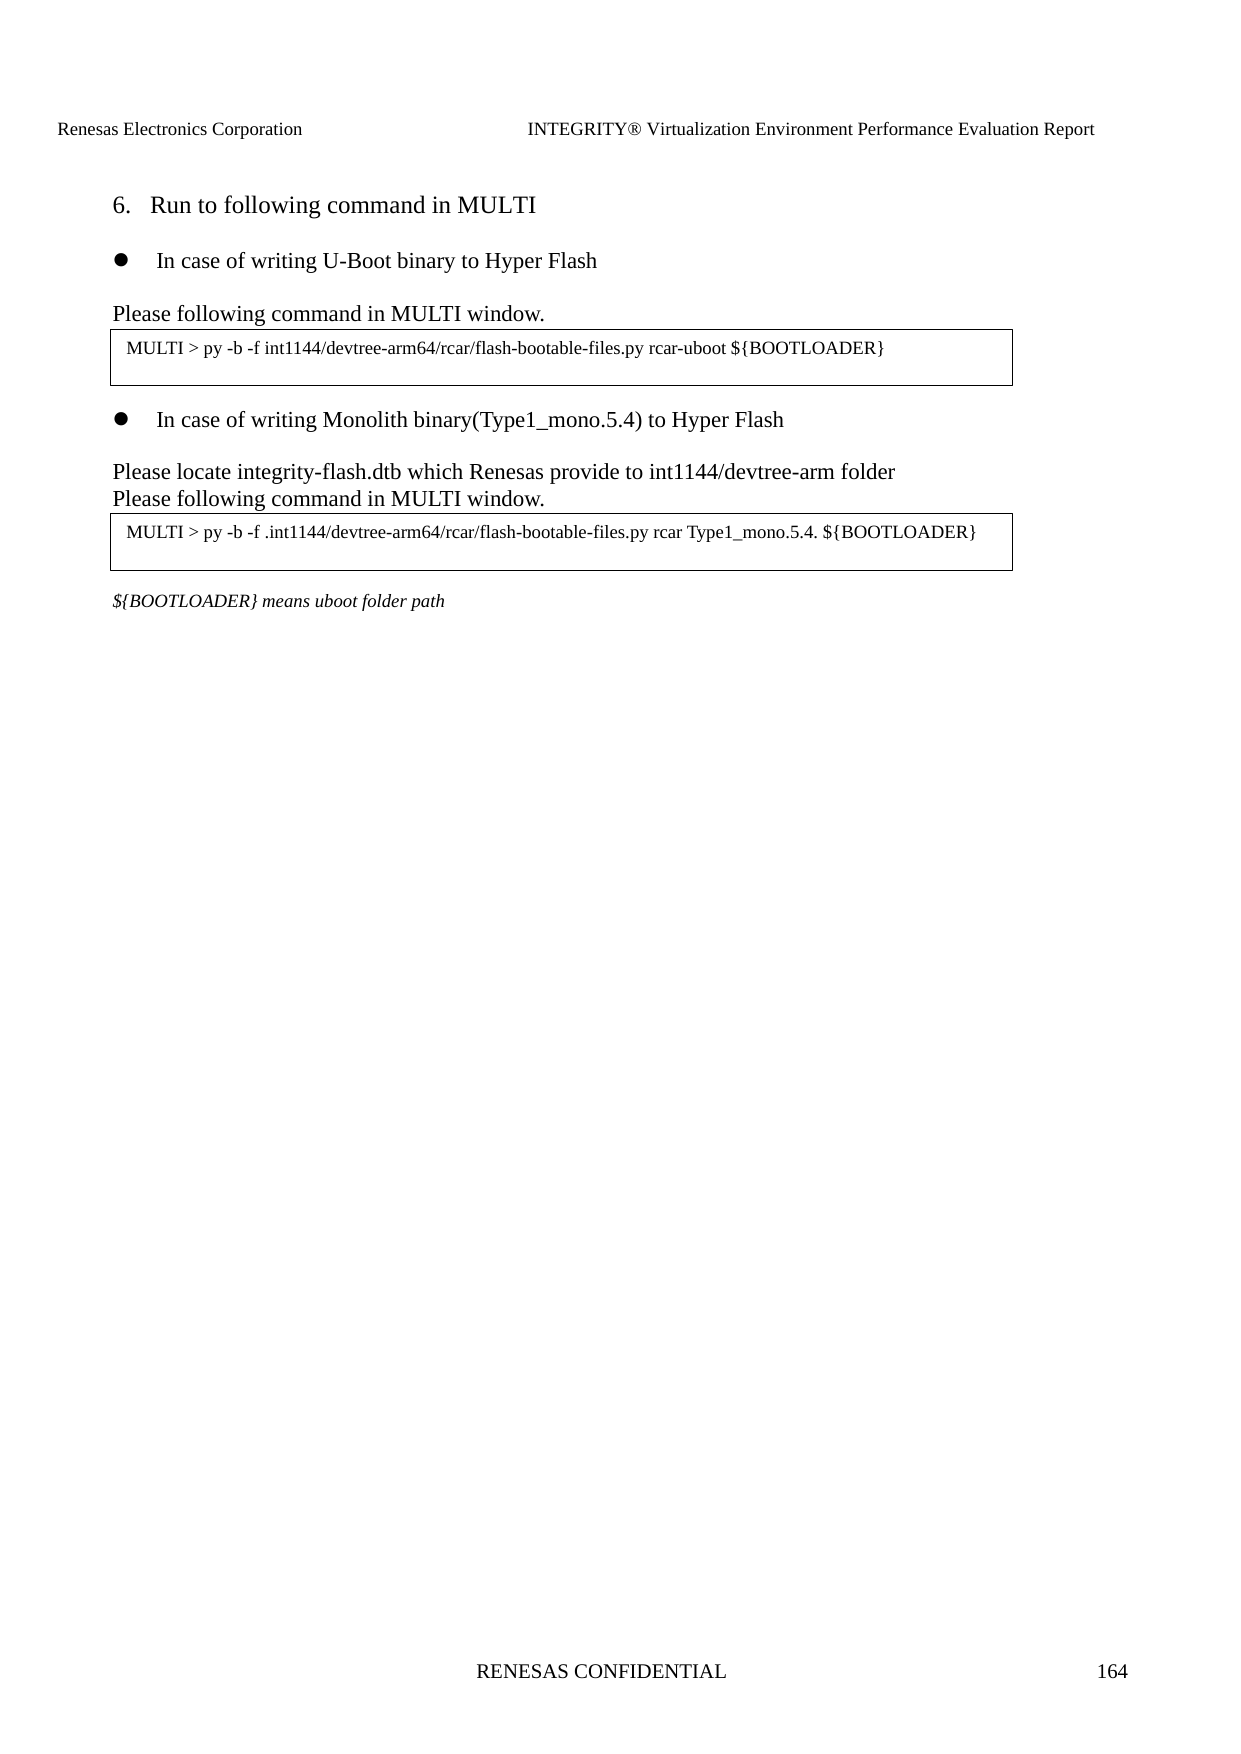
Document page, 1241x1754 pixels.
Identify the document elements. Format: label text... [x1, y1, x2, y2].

text Please following command in MULTI window. [112, 300, 1128, 327]
list Run to following command in MULTI [112, 190, 1128, 219]
text Please following command in MULTI window. [112, 485, 1128, 511]
text ${BOOTLOADER} means uboot folder path [112, 590, 1128, 612]
list In case of writing Monolith binary(Type1_mono.5.4) to Hyper Flash [112, 406, 1128, 432]
list In case of writing U-Boot binary to Hyper Flash [112, 247, 1128, 274]
text Please locate integrity-flash.dtb which Renesas provide to int1144/devtree-arm folder [112, 458, 1128, 485]
